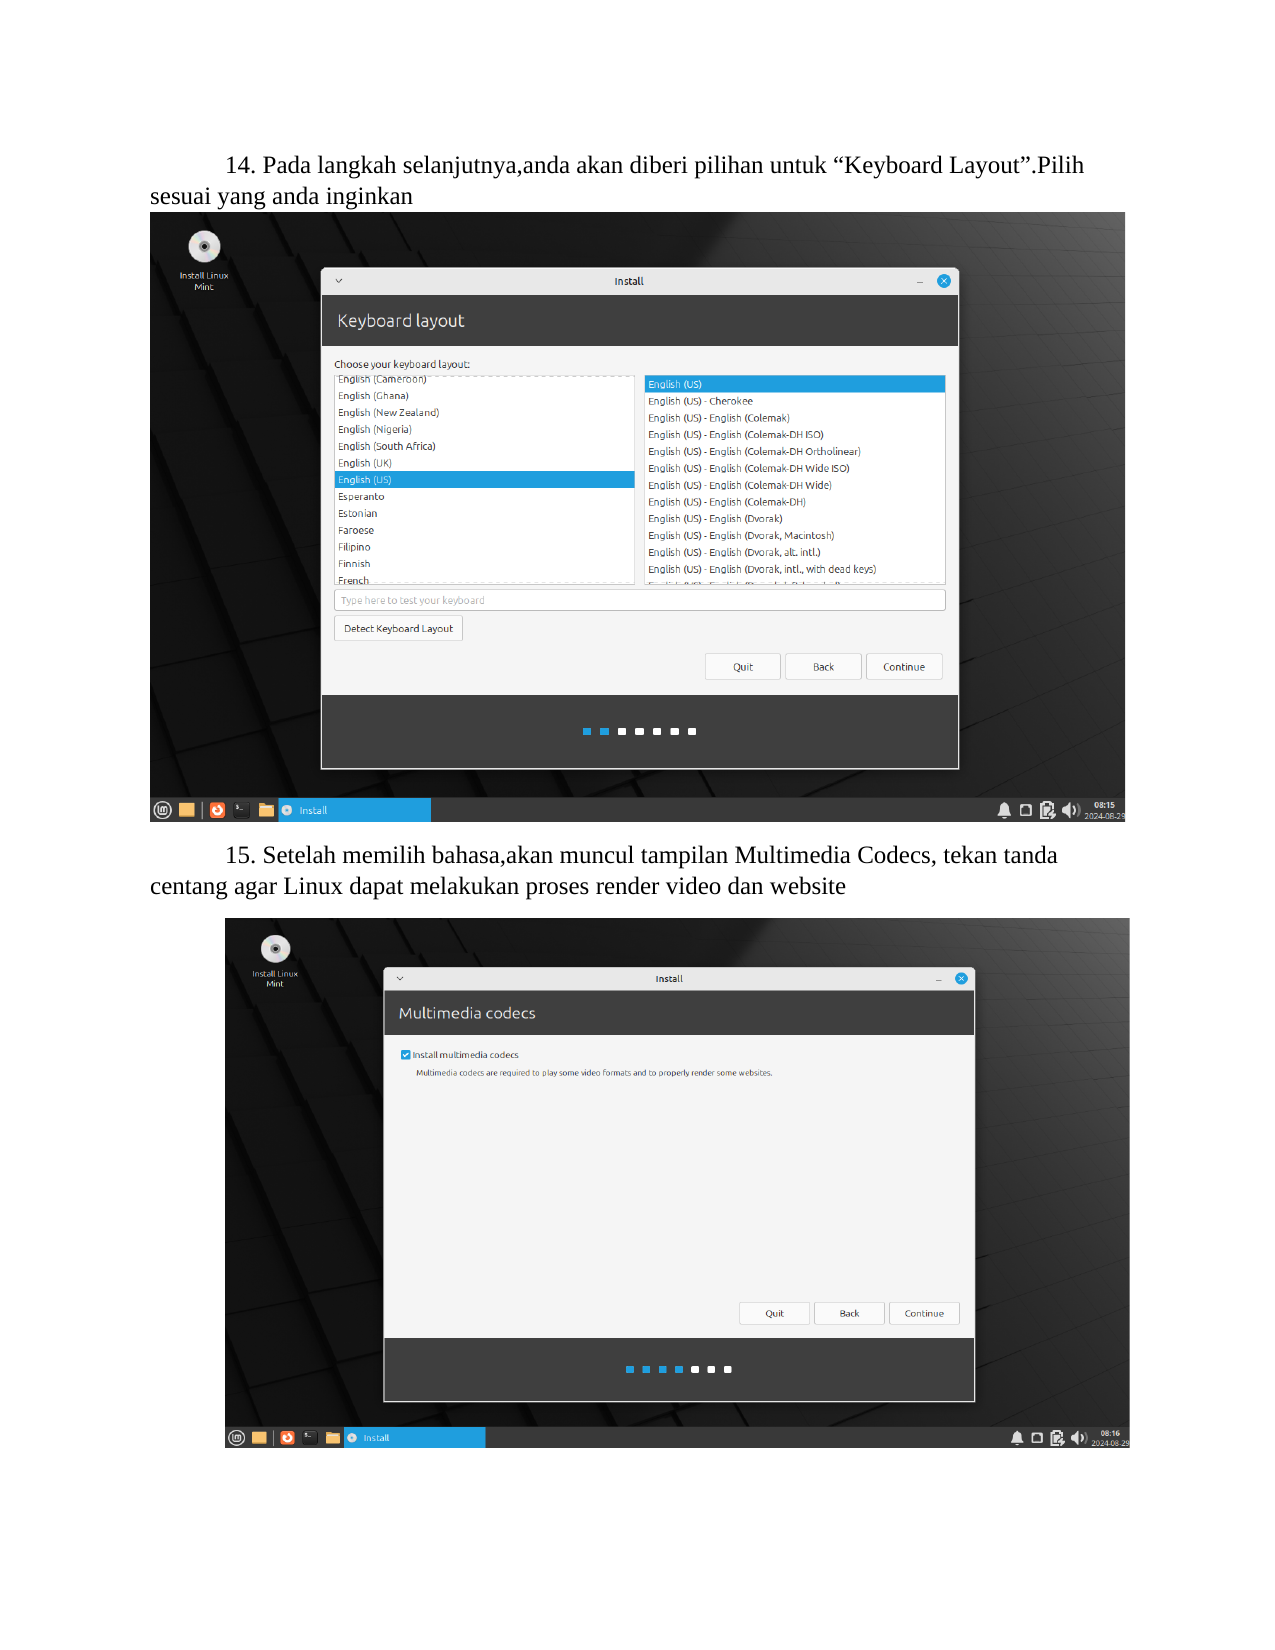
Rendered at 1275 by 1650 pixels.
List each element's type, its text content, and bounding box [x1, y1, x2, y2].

text 14. Pada langkah selanjutnya,anda akan diberi pilihan untuk “Keyboard Layout”.Pilih sesuai yang anda inginkan [150, 150, 1125, 212]
picture [225, 918, 1130, 1448]
text 15. Setelah memilih bahasa,akan muncul tampilan Multimedia Codecs, tekan tanda centang agar Linux dapat melakukan proses render video dan website [150, 840, 1125, 900]
picture [150, 212, 1125, 822]
